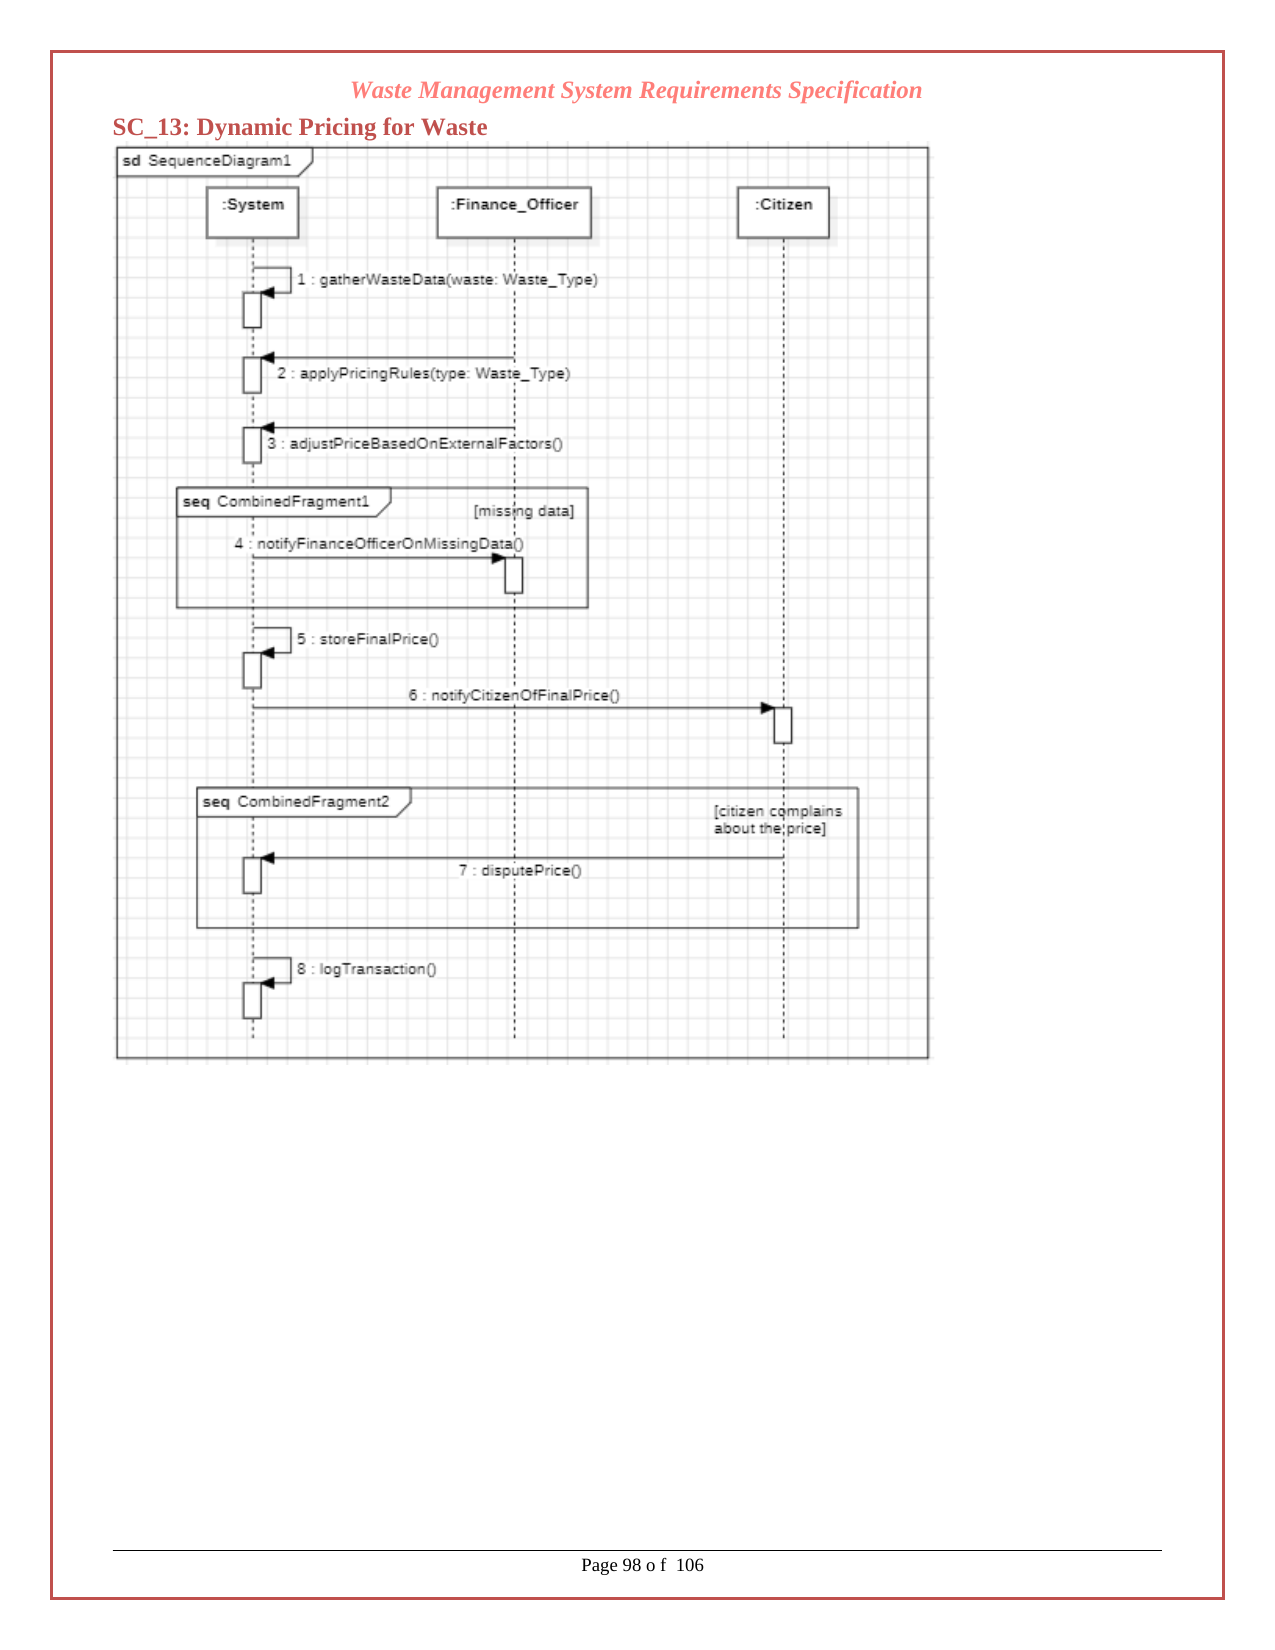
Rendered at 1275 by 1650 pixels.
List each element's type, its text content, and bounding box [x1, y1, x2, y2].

picture [112, 141, 935, 1065]
text SC_13: Dynamic Pricing for Waste [112, 112, 1162, 141]
